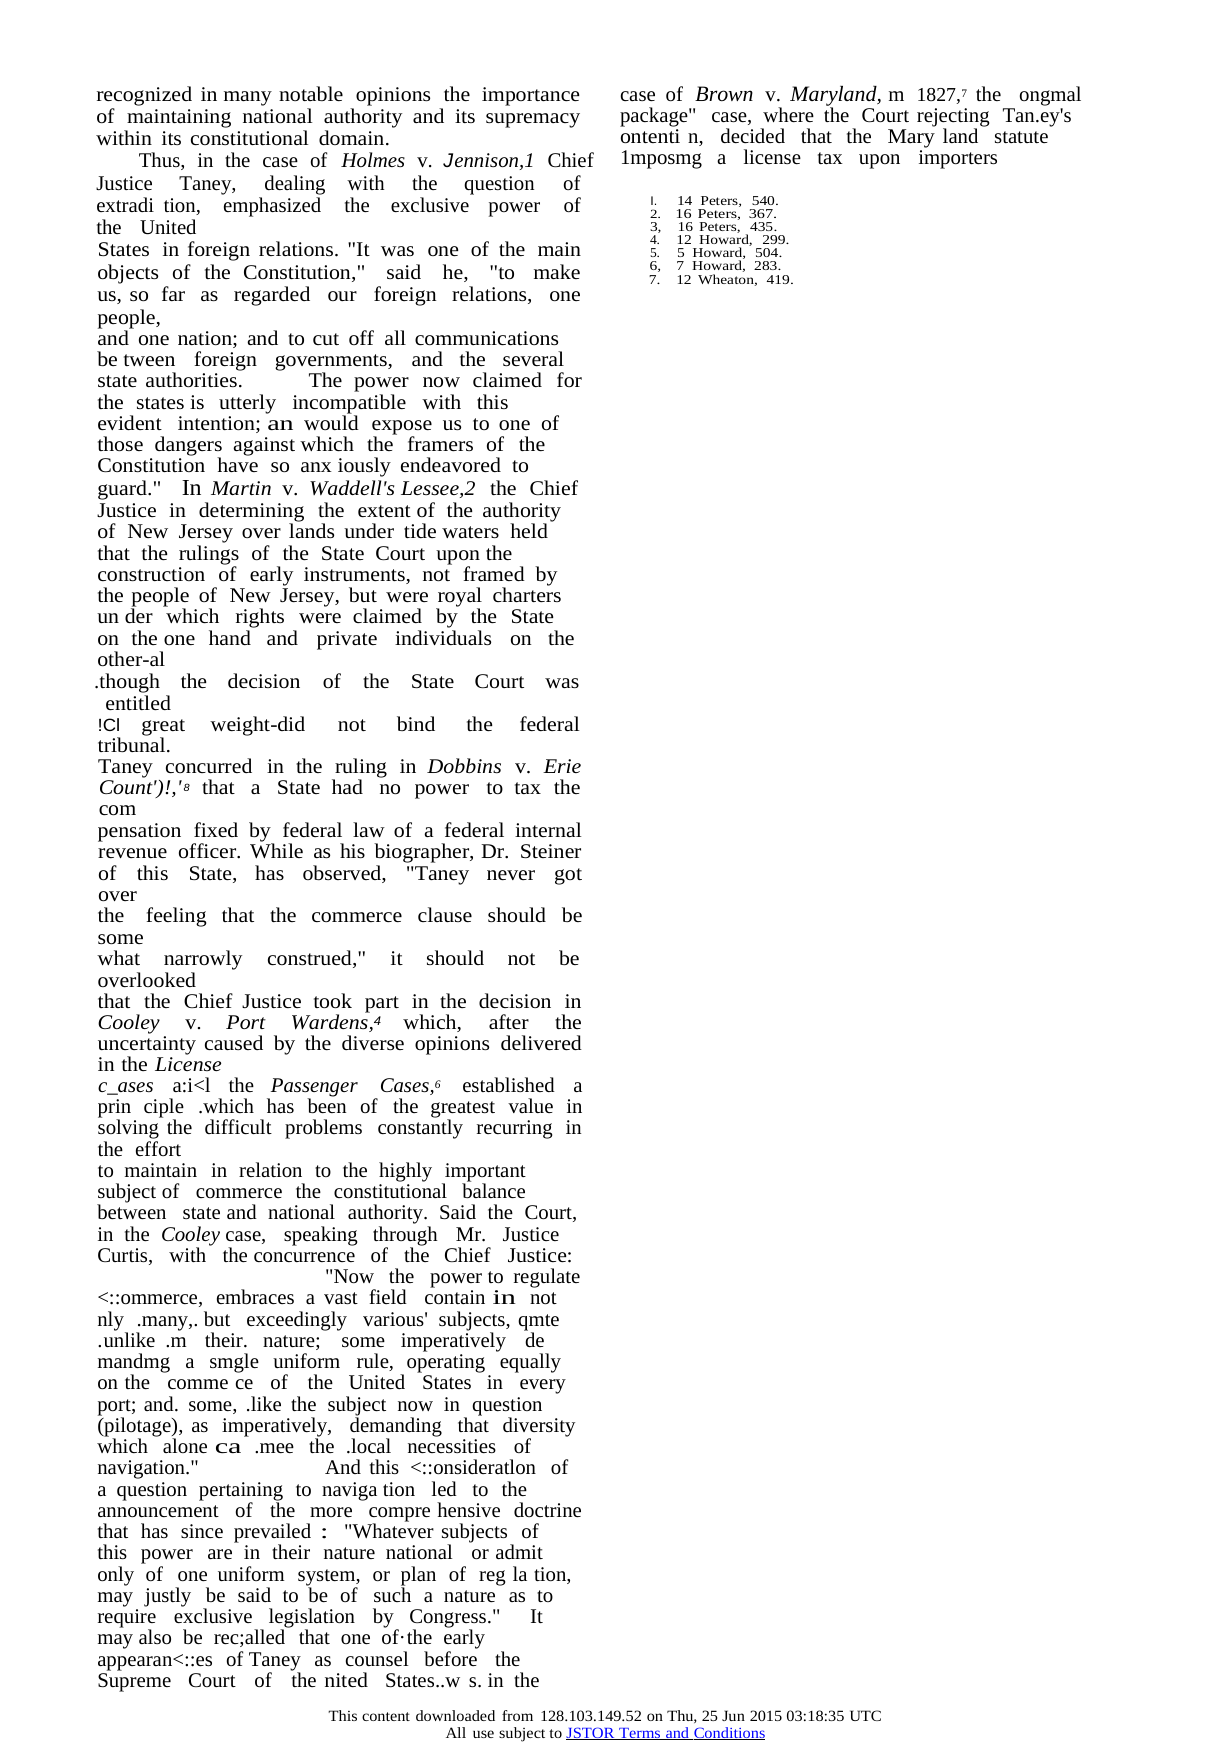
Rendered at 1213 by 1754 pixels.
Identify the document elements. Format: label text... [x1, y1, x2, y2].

text States in foreign relations. "It was one of the main objects of the Constitution," said he, "to make us, so far as regarded our foreign relations, one people, [97, 239, 581, 329]
text to maintain in relation to the highly important subject of commerce the constitutional balance between state and national authority. Said the Court, in the Cooley case, speaking through Mr. Justice Curtis, with the concurrence of the Chief Justice: "Now the power to regulate <::ommerce, embraces a vast field contain­ in not nly .many,. but exceedingly various' subjects, qmte .unlike .m their. nature; some imperatively de­ mandmg a smgle uniform rule, operating equally on the comme ce of the United States in every port; and. some, .like the subject now in question (pilotage), as imperatively, demanding that diversity which alone ca .mee the .local necessities of navigation." And this <::onsideratlon of a question pertaining to naviga­ tion led to the announcement of the more compre­ hensive doctrine that has since prevailed : "Whatever subjects of this power are in their nature national or admit only of one uniform system, or plan of reg la­ tion, may justly be said to be of such a nature as to require exclusive legislation by Congress." It may also be rec;alled that one of·the early appearan<::es of Taney as counsel before the Supreme Court of the nited States..w s. in the case of Brown v. Maryland, m 1827,7 the ongmal package" case, where the Court rejecting Tan.ey's ontenti n, decided that the Mary land statute 1mposmg a license tax upon importers [97, 1161, 583, 1692]
text Justice Taney, dealing with the question of extradi­ tion, emphasized the exclusive power of the United [96, 172, 581, 239]
text pensation fixed by federal law of a federal internal revenue officer. While as his biographer, Dr. Steiner of this State, has observed, "Taney never got over [97, 820, 582, 906]
text and one nation; and to cut off all communications be­ tween foreign governments, and the several state authorities. The power now claimed for the states is utterly incompatible with this evident intention; an would expose us to one of those dangers against which the framers of the Constitution have so anx­ iously endeavored to guard." In Martin v. Waddell's Lessee,2 the Chief Justice in determining the extent of the authority of New Jersey over lands under tide­ waters held that the rulings of the State Court upon the construction of early instruments, not framed by the people of New Jersey, but were royal charters un­ der which rights were claimed by the State on the one hand and private individuals on the other-al­ [97, 329, 584, 671]
text c_ases a:i<l the Passenger Cases,6 established a prin­ ciple .which has been of the greatest value in solving the difficult problems constantly recurring in the effort [97, 1076, 582, 1161]
text 2. 16 Peters, 367. [650, 208, 1135, 221]
text 3, 16 Peters, 435. [650, 221, 1135, 234]
text recognized in many notable opinions the importance of maintaining national authority and its supremacy within its constitutional domain. [96, 83, 580, 150]
text Taney concurred in the ruling in Dobbins v. Erie Count')!,'8 that a State had no power to tax the com­ [98, 757, 581, 820]
list 14 Peters, 540. [650, 193, 1135, 208]
text 6, 7 Howard, 283. [649, 260, 1135, 273]
text that the Chief Justice took part in the decision in Cooley v. Port Wardens,4 which, after the uncertainty caused by the diverse opinions delivered in the License [97, 991, 582, 1076]
list 5 Howard, 504. [650, 247, 1135, 260]
text 7. 12 Wheaton, 419. [649, 273, 1135, 287]
text Thus, in the case of Holmes v. Jennison,1 Chief [138, 150, 596, 172]
text what narrowly construed," it should not be overlooked [97, 948, 580, 991]
text !Cl great weight-did not bind the federal tribunal. [97, 714, 580, 757]
text the feeling that the commerce clause should be some­ [97, 906, 582, 948]
list hough the decision of the State Court was entitled [94, 671, 580, 714]
list 12 Howard, 299. [650, 234, 1135, 247]
